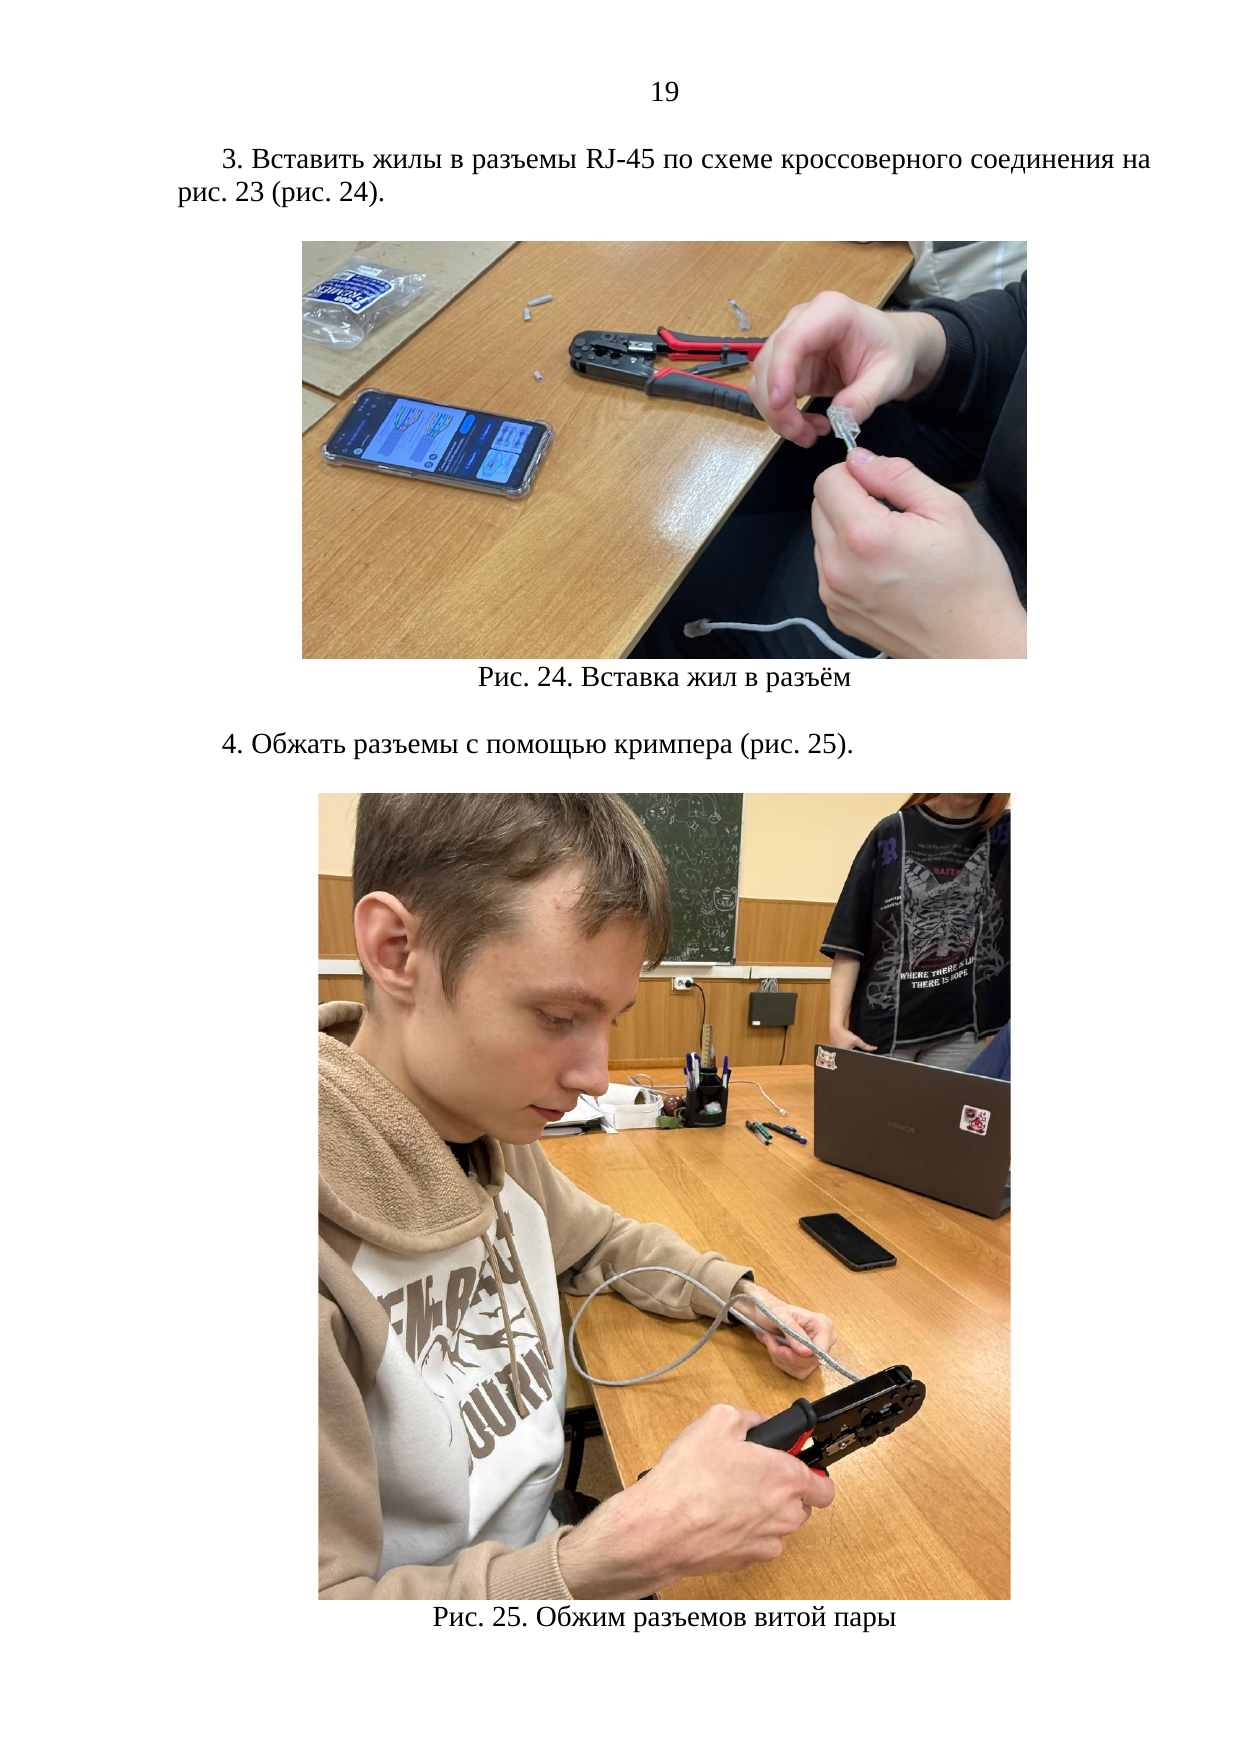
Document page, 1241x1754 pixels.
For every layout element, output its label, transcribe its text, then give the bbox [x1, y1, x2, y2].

text Рис. 25. Обжим разъемов витой пары [177, 1599, 1152, 1633]
list Обжать разъемы с помощью кримпера (рис. 25). [177, 726, 1152, 759]
picture [318, 793, 1011, 1600]
text Рис. 24. Вставка жил в разъём [177, 659, 1152, 692]
list Вставить жилы в разъемы RJ-45 по схеме кроссоверного соединения на рис. 23 (рис. 24). [177, 141, 1152, 208]
picture [302, 241, 1027, 659]
